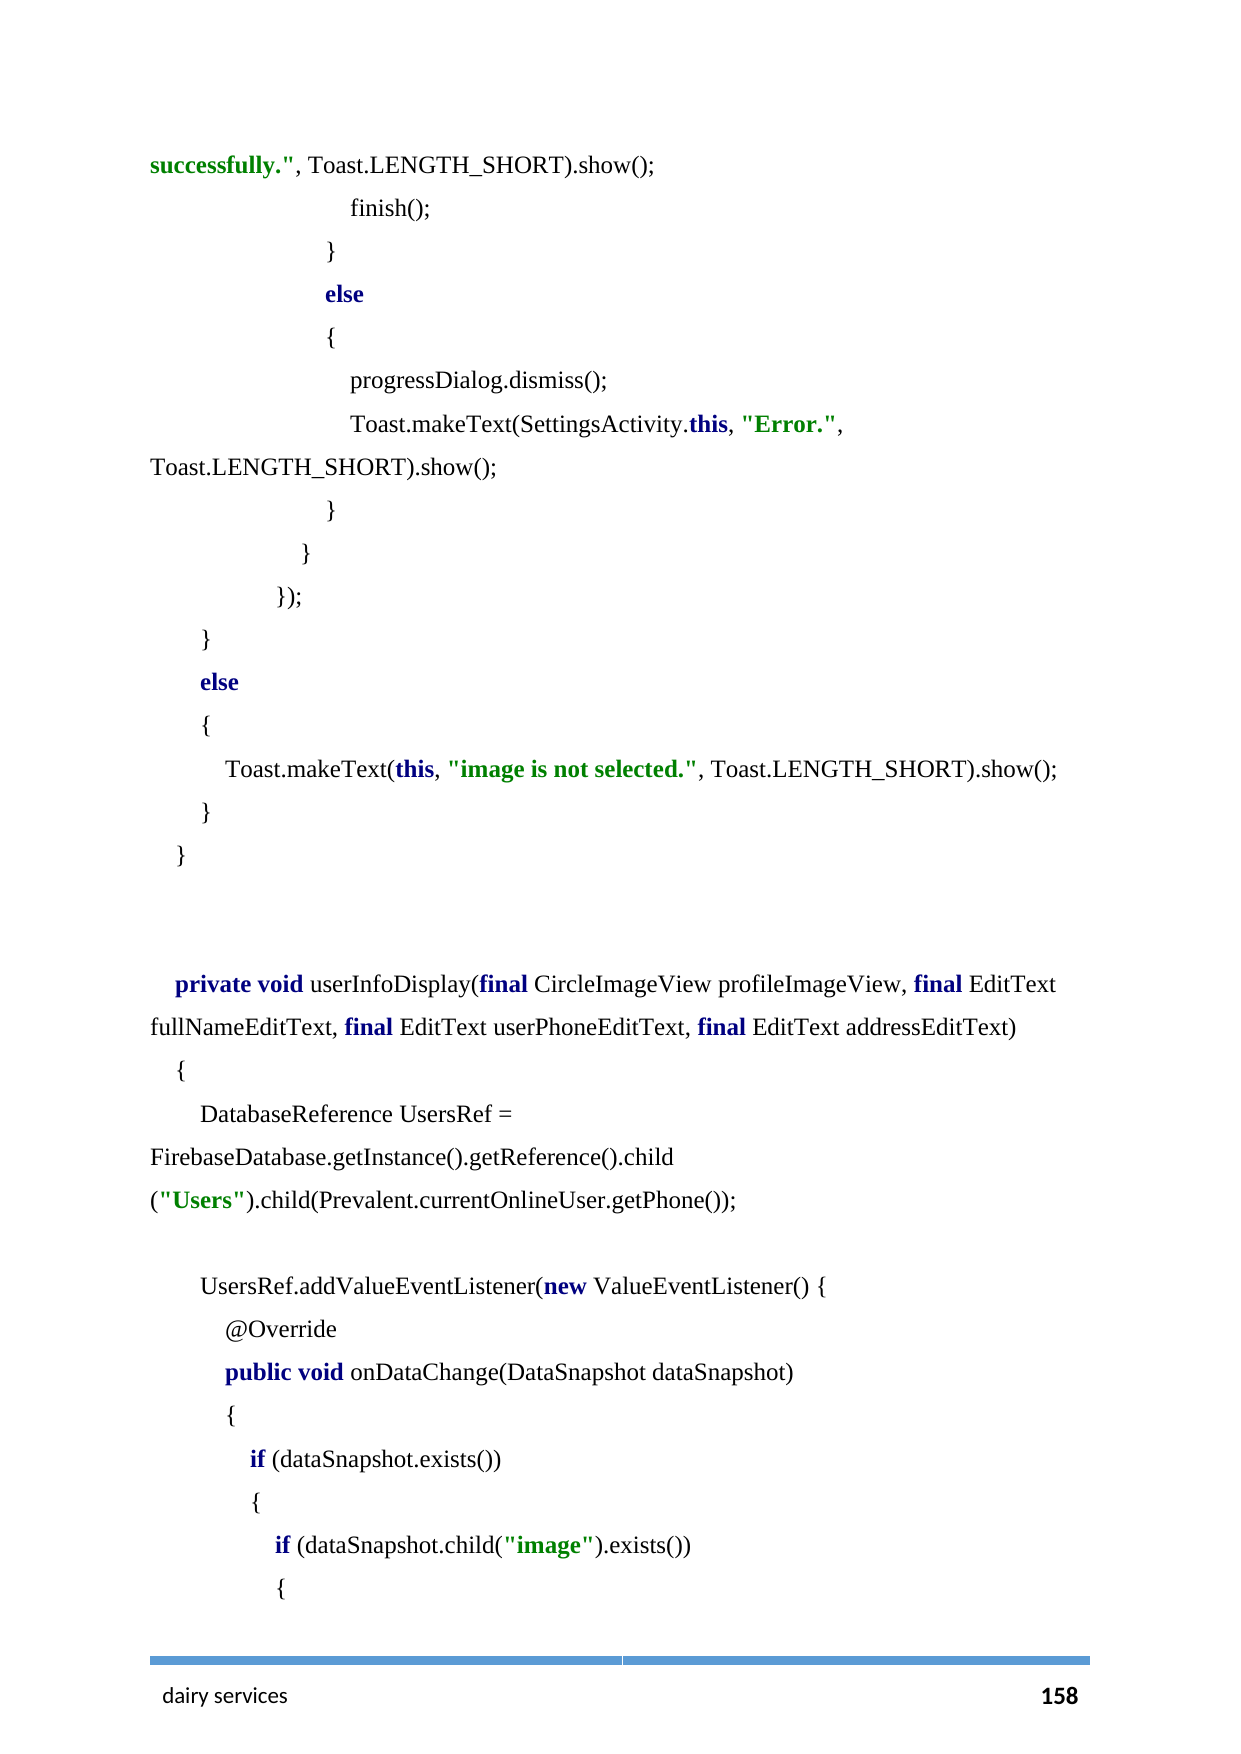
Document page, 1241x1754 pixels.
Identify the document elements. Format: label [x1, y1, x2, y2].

text [150, 150, 1090, 1602]
